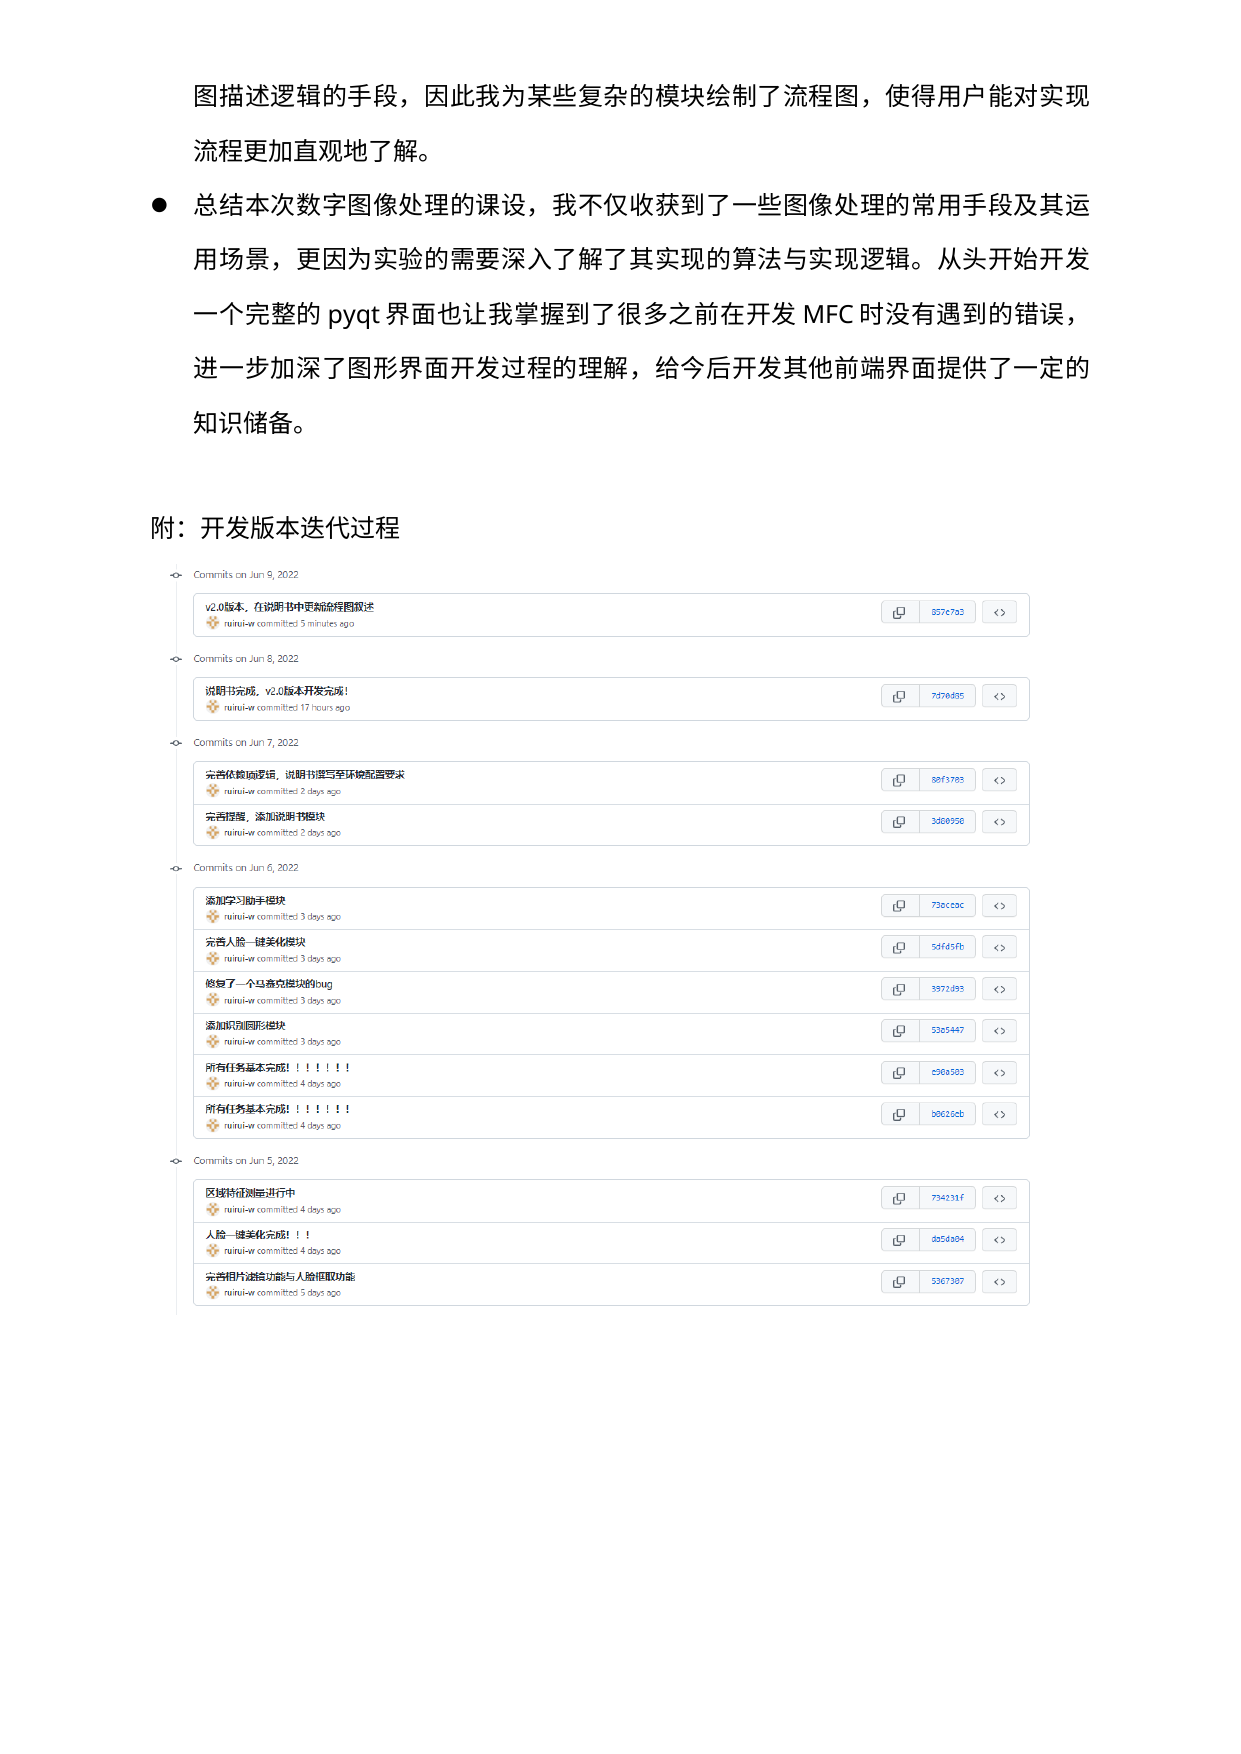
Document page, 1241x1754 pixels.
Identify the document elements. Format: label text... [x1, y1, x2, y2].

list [150, 77, 1090, 167]
picture [150, 562, 1069, 1315]
text 附：开发版本迭代过程 [150, 508, 1090, 545]
list 总结本次数字图像处理的课设，我不仅收获到了一些图像处理的常用手段及其运用场景，更因为实验的需要深入了解了其实现的算法与实现逻辑。从头开始开发一个完整的pyqt界面也让我掌握到了很多之前在开发MFC时没有遇到的错误，进一步加深了图形界面开发过程的理解，给今后开发其他前端界面提供了一定的知识储备。 [150, 186, 1090, 439]
